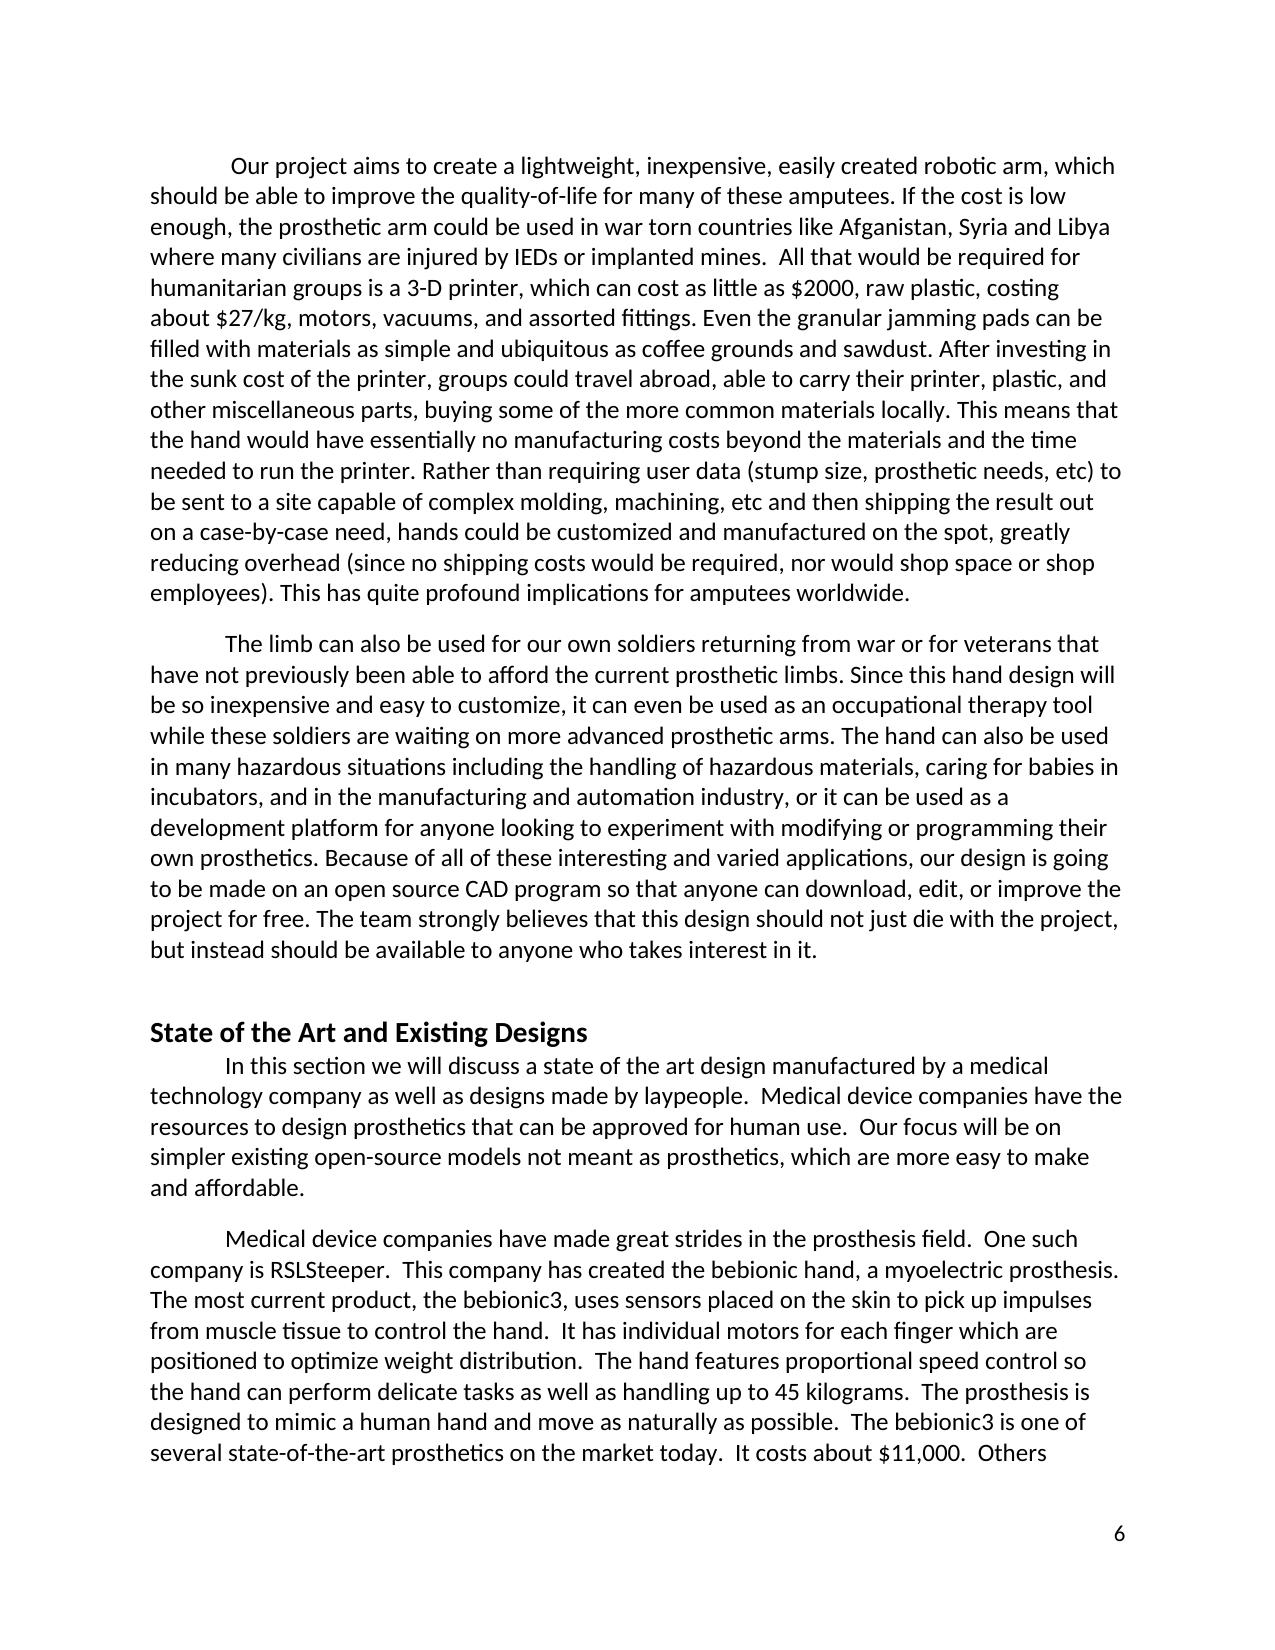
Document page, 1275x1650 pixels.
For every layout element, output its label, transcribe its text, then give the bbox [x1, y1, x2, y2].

text In this section we will discuss a state of the art design manufactured by a medical technology company as well as designs made by laypeople. Medical device companies have the resources to design prosthetics that can be approved for human use. Our focus will be on simpler existing open-source models not meant as prosthetics, which are more easy to make and affordable. [150, 1050, 1125, 1203]
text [150, 1223, 1125, 1468]
text Our project aims to create a lightweight, inexpensive, easily created robotic arm, which should be able to improve the quality-of-life for many of these amputees. If the cost is low enough, the prosthetic arm could be used in war torn countries like Afganistan, Syria and Libya where many civilians are injured by IEDs or implanted mines. All that would be required for humanitarian groups is a 3-D printer, which can cost as little as $2000, raw plastic, costing about $27/kg, motors, vacuums, and assorted fittings. Even the granular jamming pads can be filled with materials as simple and ubiquitous as coffee grounds and sawdust. After investing in the sunk cost of the printer, groups could travel abroad, able to carry their printer, plastic, and other miscellaneous parts, buying some of the more common materials locally. This means that the hand would have essentially no manufacturing costs beyond the materials and the time needed to run the printer. Rather than requiring user data (stump size, prosthetic needs, etc) to be sent to a site capable of complex molding, machining, etc and then shipping the result out on a case-by-case need, hands could be customized and manufactured on the spot, greatly reducing overhead (since no shipping costs would be required, nor would shop space or shop employees). This has quite profound implications for amputees worldwide. [150, 150, 1125, 608]
subtitle State of the Art and Existing Designs [150, 1014, 1125, 1050]
text The limb can also be used for our own soldiers returning from war or for veterans that have not previously been able to afford the current prosthetic limbs. Since this hand design will be so inexpensive and easy to customize, it can even be used as an occupational therapy tool while these soldiers are waiting on more advanced prosthetic arms. The hand can also be used in many hazardous situations including the handling of hazardous materials, caring for babies in incubators, and in the manufacturing and automation industry, or it can be used as a development platform for anyone looking to experiment with modifying or programming their own prosthetics. Because of all of these interesting and varied applications, our design is going to be made on an open source CAD program so that anyone can download, edit, or improve the project for free. The team strongly believes that this design should not just die with the project, but instead should be available to anyone who takes interest in it. [150, 629, 1125, 964]
